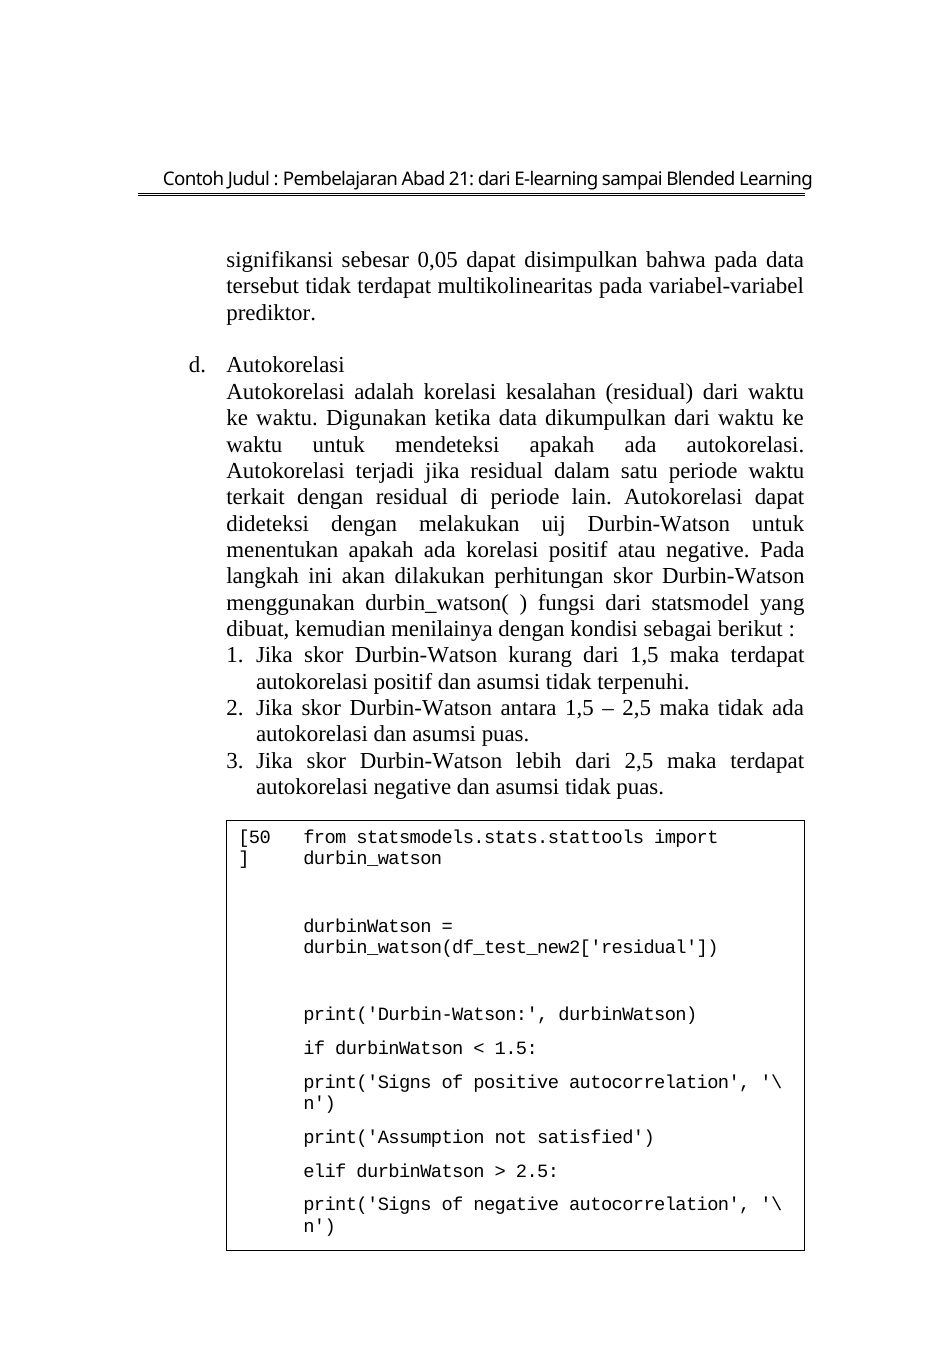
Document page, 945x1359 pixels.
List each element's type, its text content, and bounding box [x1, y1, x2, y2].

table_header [292, 821, 804, 1250]
list Jika skor Durbin-Watson antara 1,5 – 2,5 maka tidak ada autokorelasi dan asumsi puas. [226, 694, 805, 747]
list Jika skor Durbin-Watson lebih dari 2,5 maka terdapat autokorelasi negative dan asumsi tidak puas. [226, 747, 805, 799]
list Autokorelasi [189, 352, 805, 378]
list Jika skor Durbin-Watson kurang dari 1,5 maka terdapat autokorelasi positif dan asumsi tidak terpenuhi. [226, 641, 805, 694]
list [226, 246, 805, 325]
list Autokorelasi adalah korelasi kesalahan (residual) dari waktu ke waktu. Digunakan ketika data dikumpulkan dari waktu ke waktu untuk mendeteksi apakah ada autokorelasi. Autokorelasi terjadi jika residual dalam satu periode waktu terkait dengan residual di periode lain. Autokorelasi dapat dideteksi dengan melakukan uij Durbin-Watson untuk menentukan apakah ada korelasi positif atau negative. Pada langkah ini akan dilakukan perhitungan skor Durbin-Watson menggunakan durbin_watson( ) fungsi dari statsmodel yang dibuat, kemudian menilainya dengan kondisi sebagai berikut : [226, 378, 805, 641]
table_header [50] [227, 821, 292, 1250]
